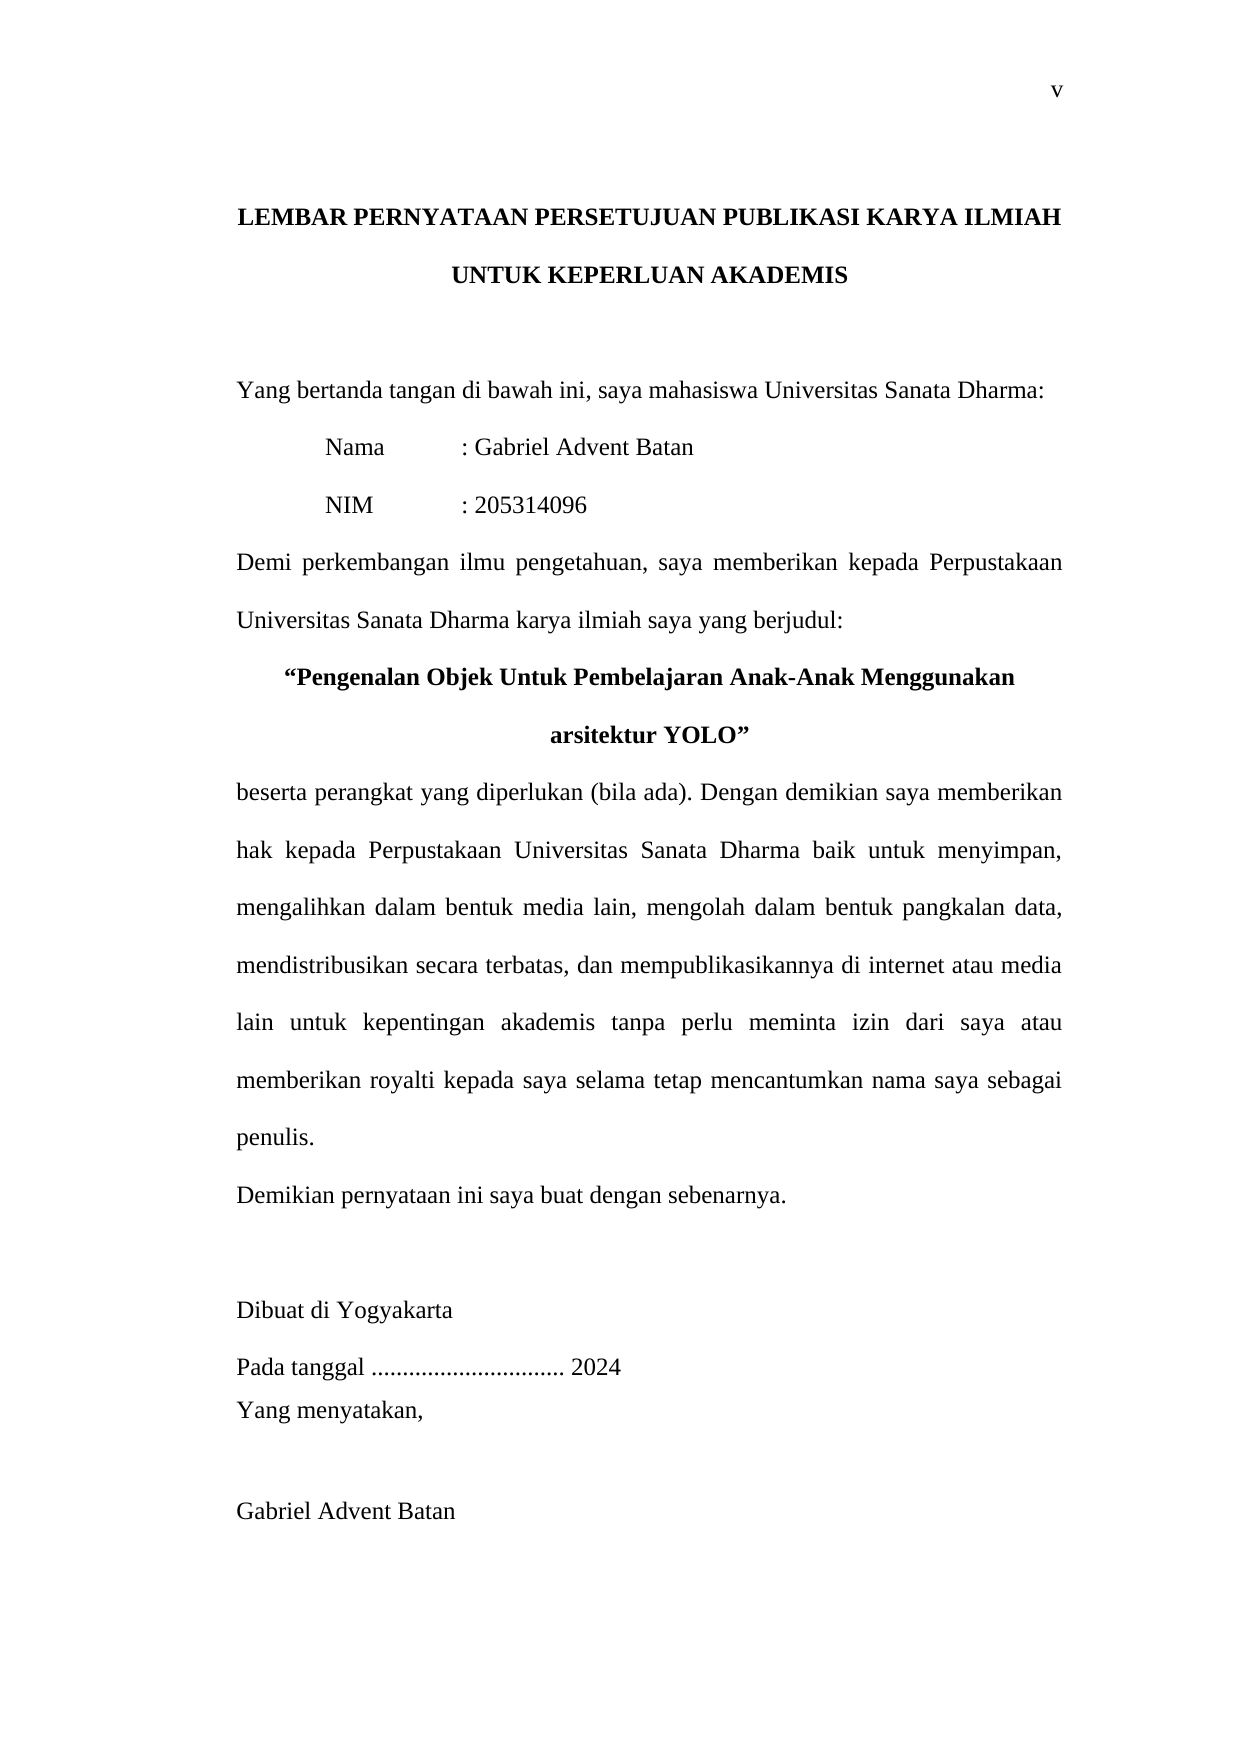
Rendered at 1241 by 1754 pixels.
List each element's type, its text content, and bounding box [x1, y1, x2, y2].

text “Pengenalan Objek Untuk Pembelajaran Anak-Anak Menggunakan arsitektur YOLO” [236, 662, 1063, 748]
text Demikian pernyataan ini saya buat dengan sebenarnya. [236, 1180, 1063, 1208]
text Dibuat di Yogyakarta [236, 1295, 1063, 1323]
text Gabriel Advent Batan [236, 1496, 1063, 1525]
text Nama : Gabriel Advent Batan [325, 432, 1063, 461]
text Yang bertanda tangan di bawah ini, saya mahasiswa Universitas Sanata Dharma: [236, 375, 1063, 403]
subtitle LEMBAR PERNYATAAN PERSETUJUAN PUBLIKASI KARYA ILMIAH UNTUK KEPERLUAN AKADEMIS [236, 202, 1063, 288]
text Yang menyatakan, [236, 1395, 1063, 1424]
text Pada tanggal ............................... 2024 [236, 1352, 1063, 1381]
text beserta perangkat yang diperlukan (bila ada). Dengan demikian saya memberikan hak kepada Perpustakaan Universitas Sanata Dharma baik untuk menyimpan, mengalihkan dalam bentuk media lain, mengolah dalam bentuk pangkalan data, mendistribusikan secara terbatas, dan mempublikasikannya di internet atau media lain untuk kepentingan akademis tanpa perlu meminta izin dari saya atau memberikan royalti kepada saya selama tetap mencantumkan nama saya sebagai penulis. [236, 777, 1063, 1151]
text NIM : 205314096 [325, 490, 1063, 518]
text Demi perkembangan ilmu pengetahuan, saya memberikan kepada Perpustakaan Universitas Sanata Dharma karya ilmiah saya yang berjudul: [236, 547, 1063, 633]
